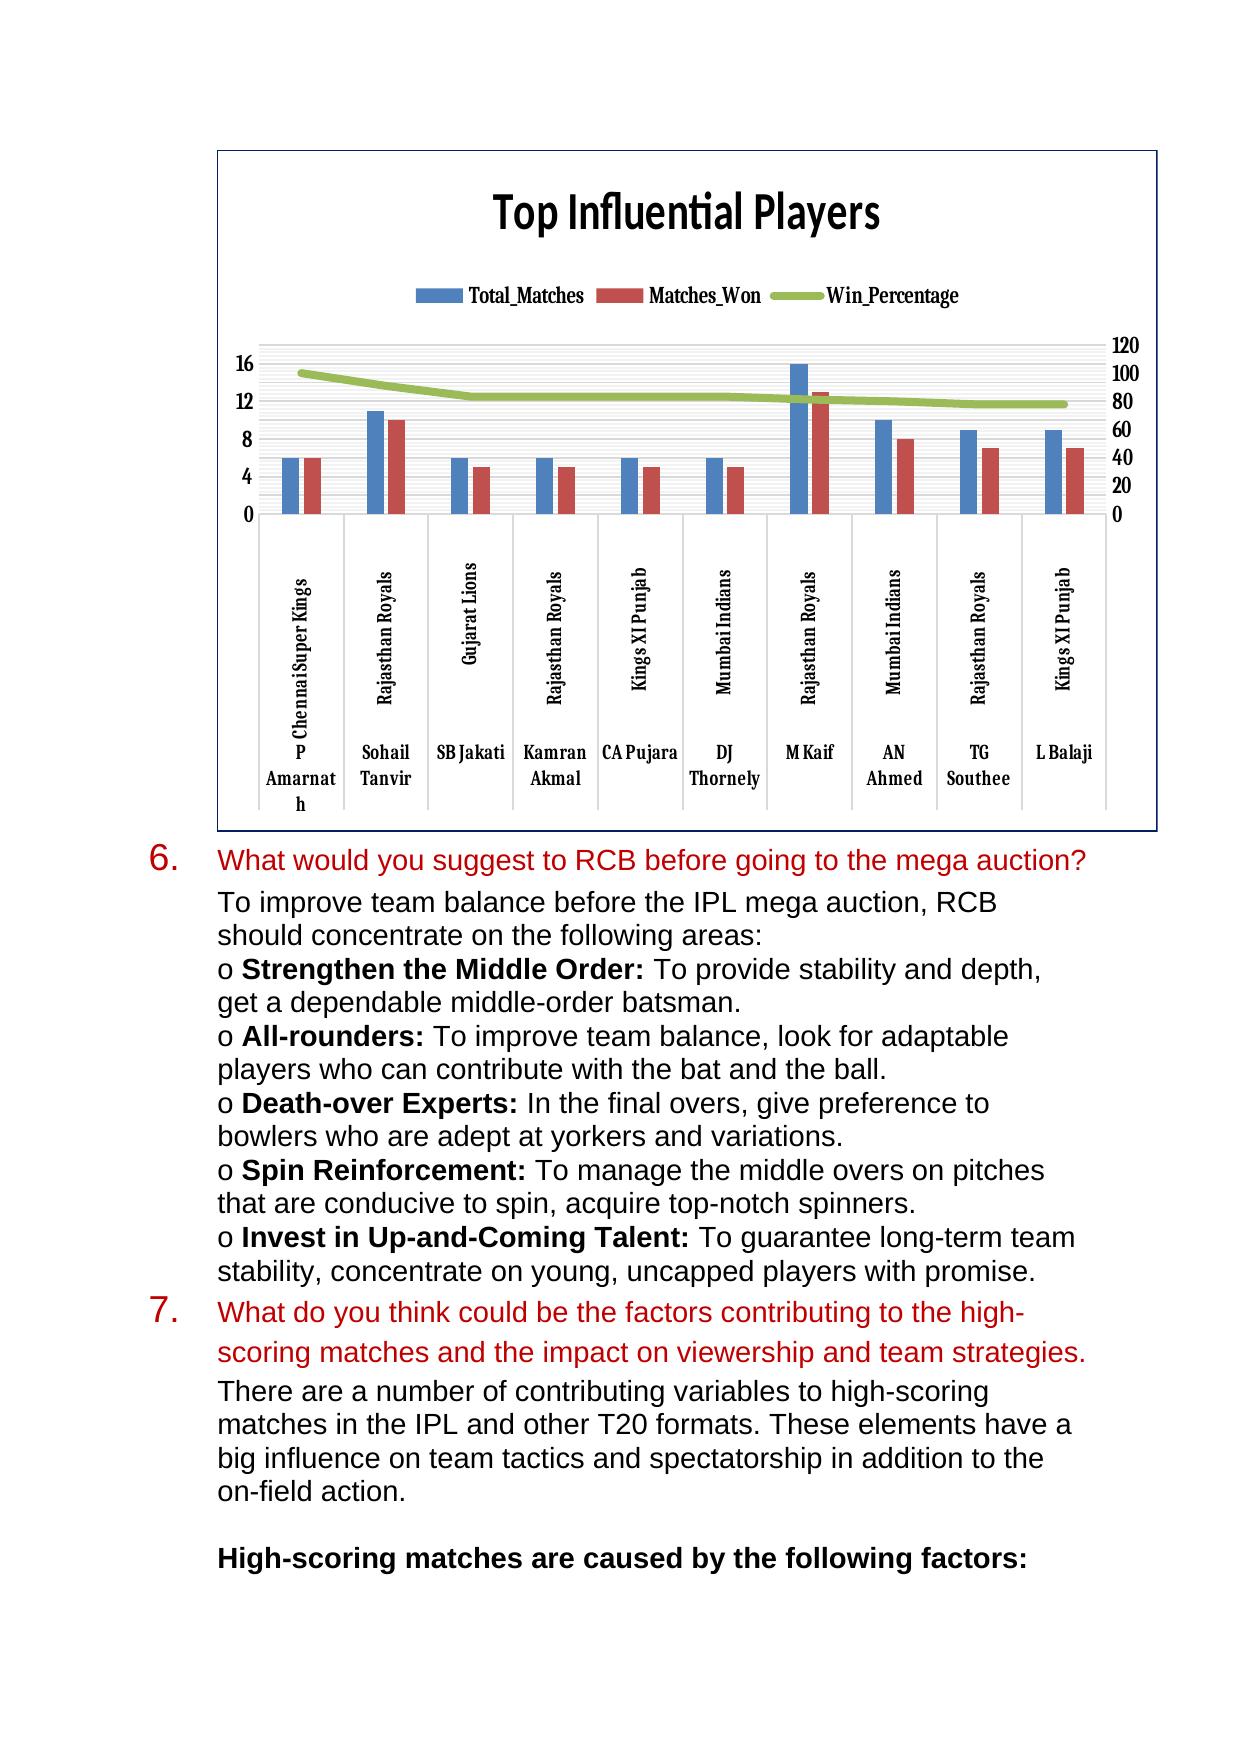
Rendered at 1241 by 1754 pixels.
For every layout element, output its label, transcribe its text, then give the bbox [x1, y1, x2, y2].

list High-scoring matches are caused by the following factors: [217, 1508, 1090, 1575]
list To improve team balance before the IPL mega auction, RCB should concentrate on the following areas: o Strengthen the Middle Order: To provide stability and depth, get a dependable middle-order batsman. o All-rounders: To improve team balance, look for adaptable players who can contribute with the bat and the ball. o Death-over Experts: In the final overs, give preference to bowlers who are adept at yorkers and variations. o Spin Reinforcement: To manage the middle overs on pitches that are conducive to spin, acquire top-notch spinners. o Invest in Up-and-Coming Talent: To guarantee long-term team stability, concentrate on young, uncapped players with promise. [217, 885, 1090, 1287]
list There are a number of contributing variables to high-scoring matches in the IPL and other T20 formats. These elements have a big influence on team tactics and spectatorship in addition to the on-field action. [217, 1374, 1090, 1508]
list What would you suggest to RCB before going to the mega auction? [179, 835, 1090, 878]
list What do you think could be the factors contributing to the high-scoring matches and the impact on viewership and team strategies. [179, 1287, 1090, 1369]
